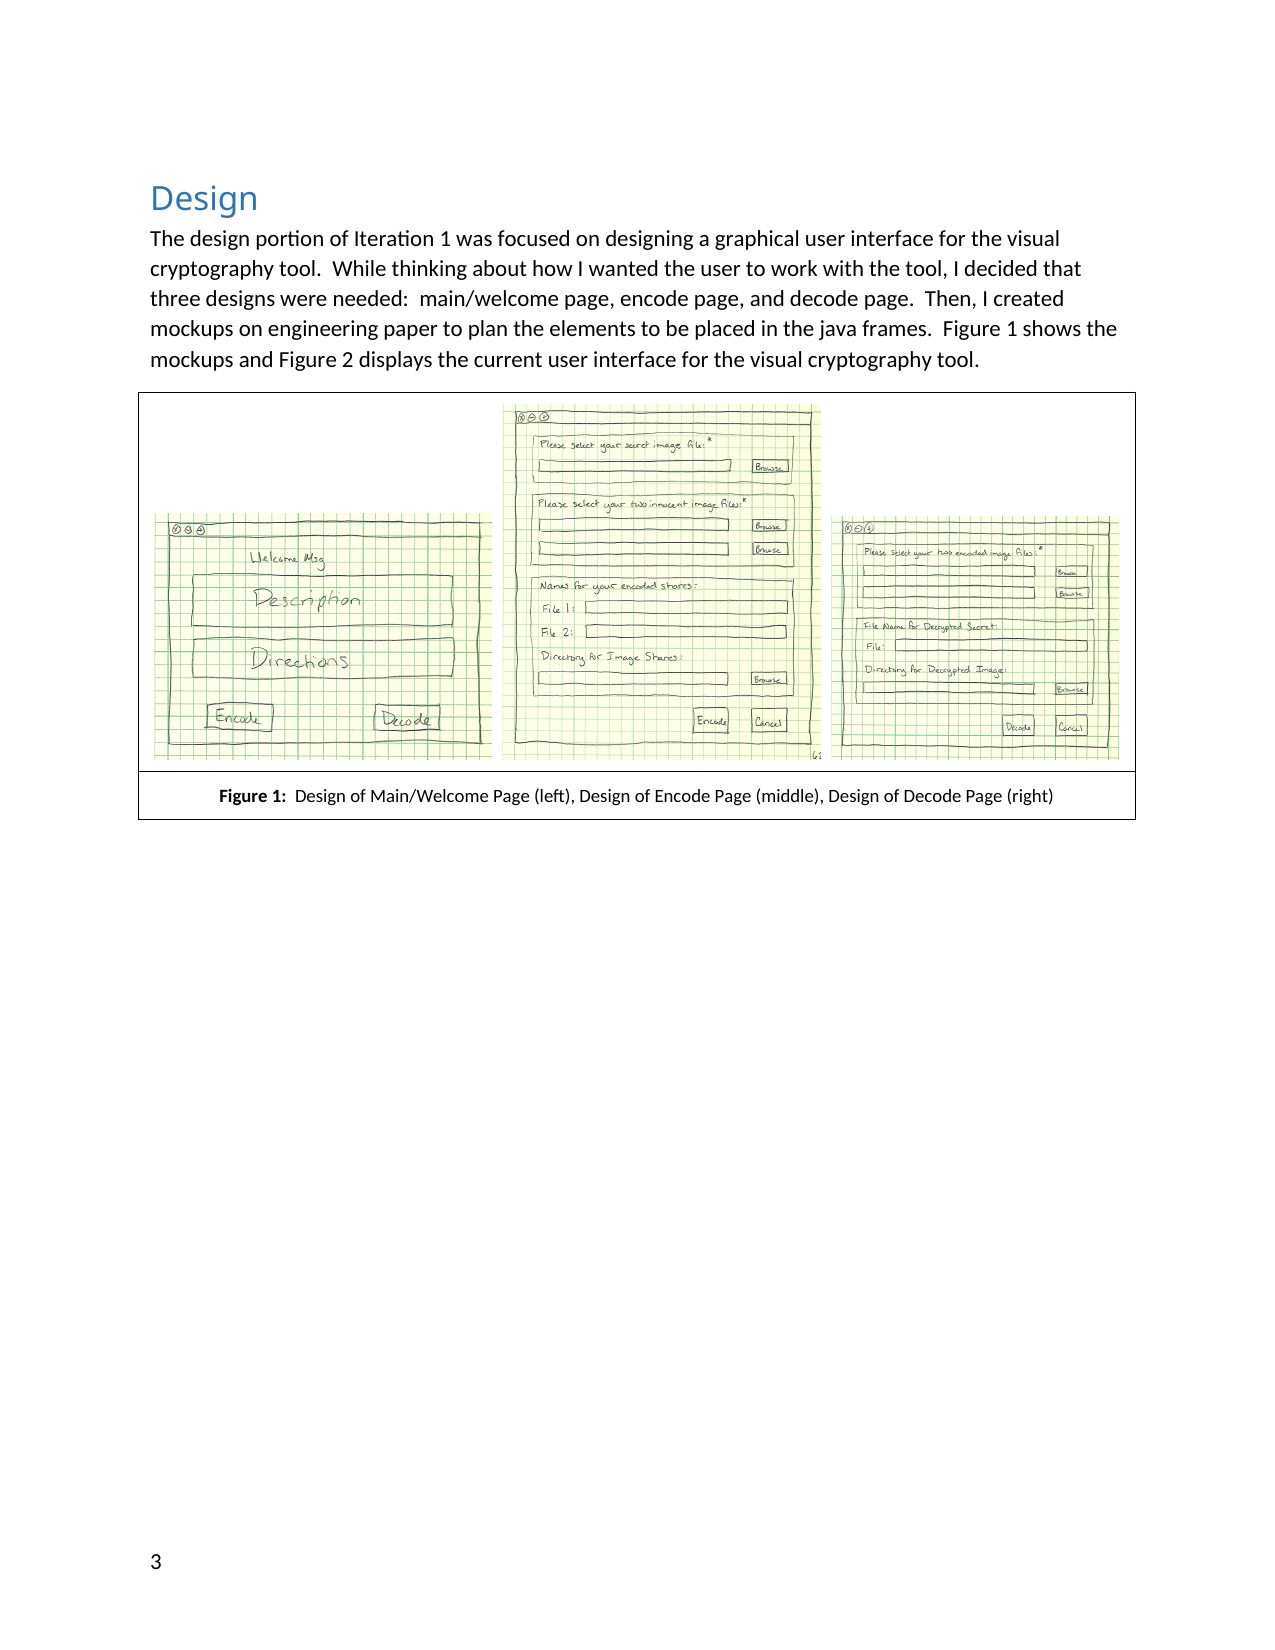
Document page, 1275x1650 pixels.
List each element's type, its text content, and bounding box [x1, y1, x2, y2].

picture [154, 513, 492, 760]
table_header [139, 393, 1135, 771]
text The design portion of Iteration 1 was focused on designing a graphical user interface for the visual cryptography tool. While thinking about how I wanted the user to work with the tool, I decided that three designs were needed: main/welcome page, encode page, and decode page. Then, I created mockups on engineering paper to plan the elements to be placed in the java frames. Figure 1 shows the mockups and Figure 2 displays the current user interface for the visual cryptography tool. [150, 224, 1125, 373]
table_cell Figure 1: Design of Main/Welcome Page (left), Design of Encode Page (middle), Design of Decode Page (right) [139, 772, 1135, 819]
subtitle Design [150, 175, 1125, 220]
picture [831, 516, 1120, 760]
picture [502, 404, 822, 760]
